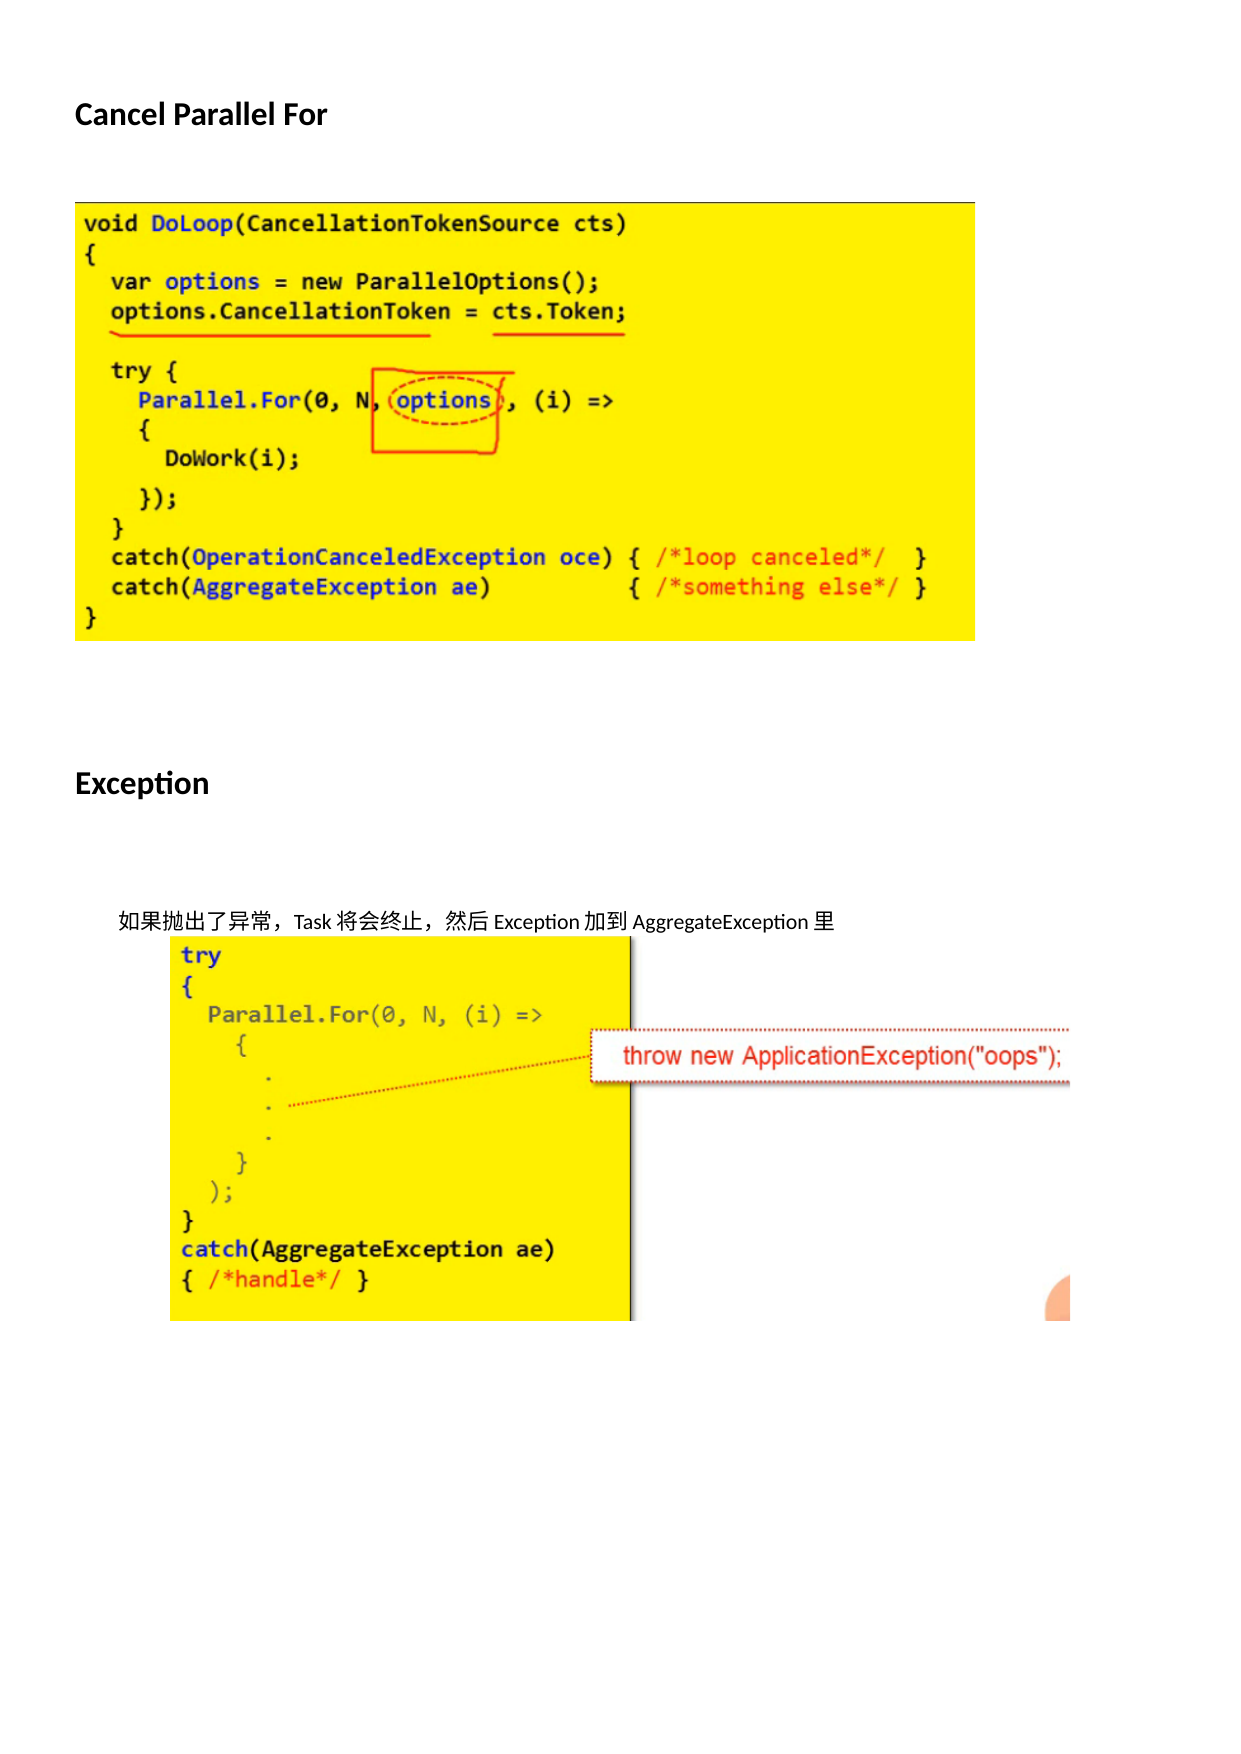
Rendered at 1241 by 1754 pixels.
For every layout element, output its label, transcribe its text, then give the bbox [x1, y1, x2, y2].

picture [170, 936, 1071, 1321]
picture [75, 202, 976, 641]
text 如果抛出了异常，Task将会终止，然后Exception加到AggregateException里 [75, 904, 1165, 936]
subtitle Cancel Parallel For [75, 81, 1165, 146]
subtitle Exception [75, 749, 1165, 814]
